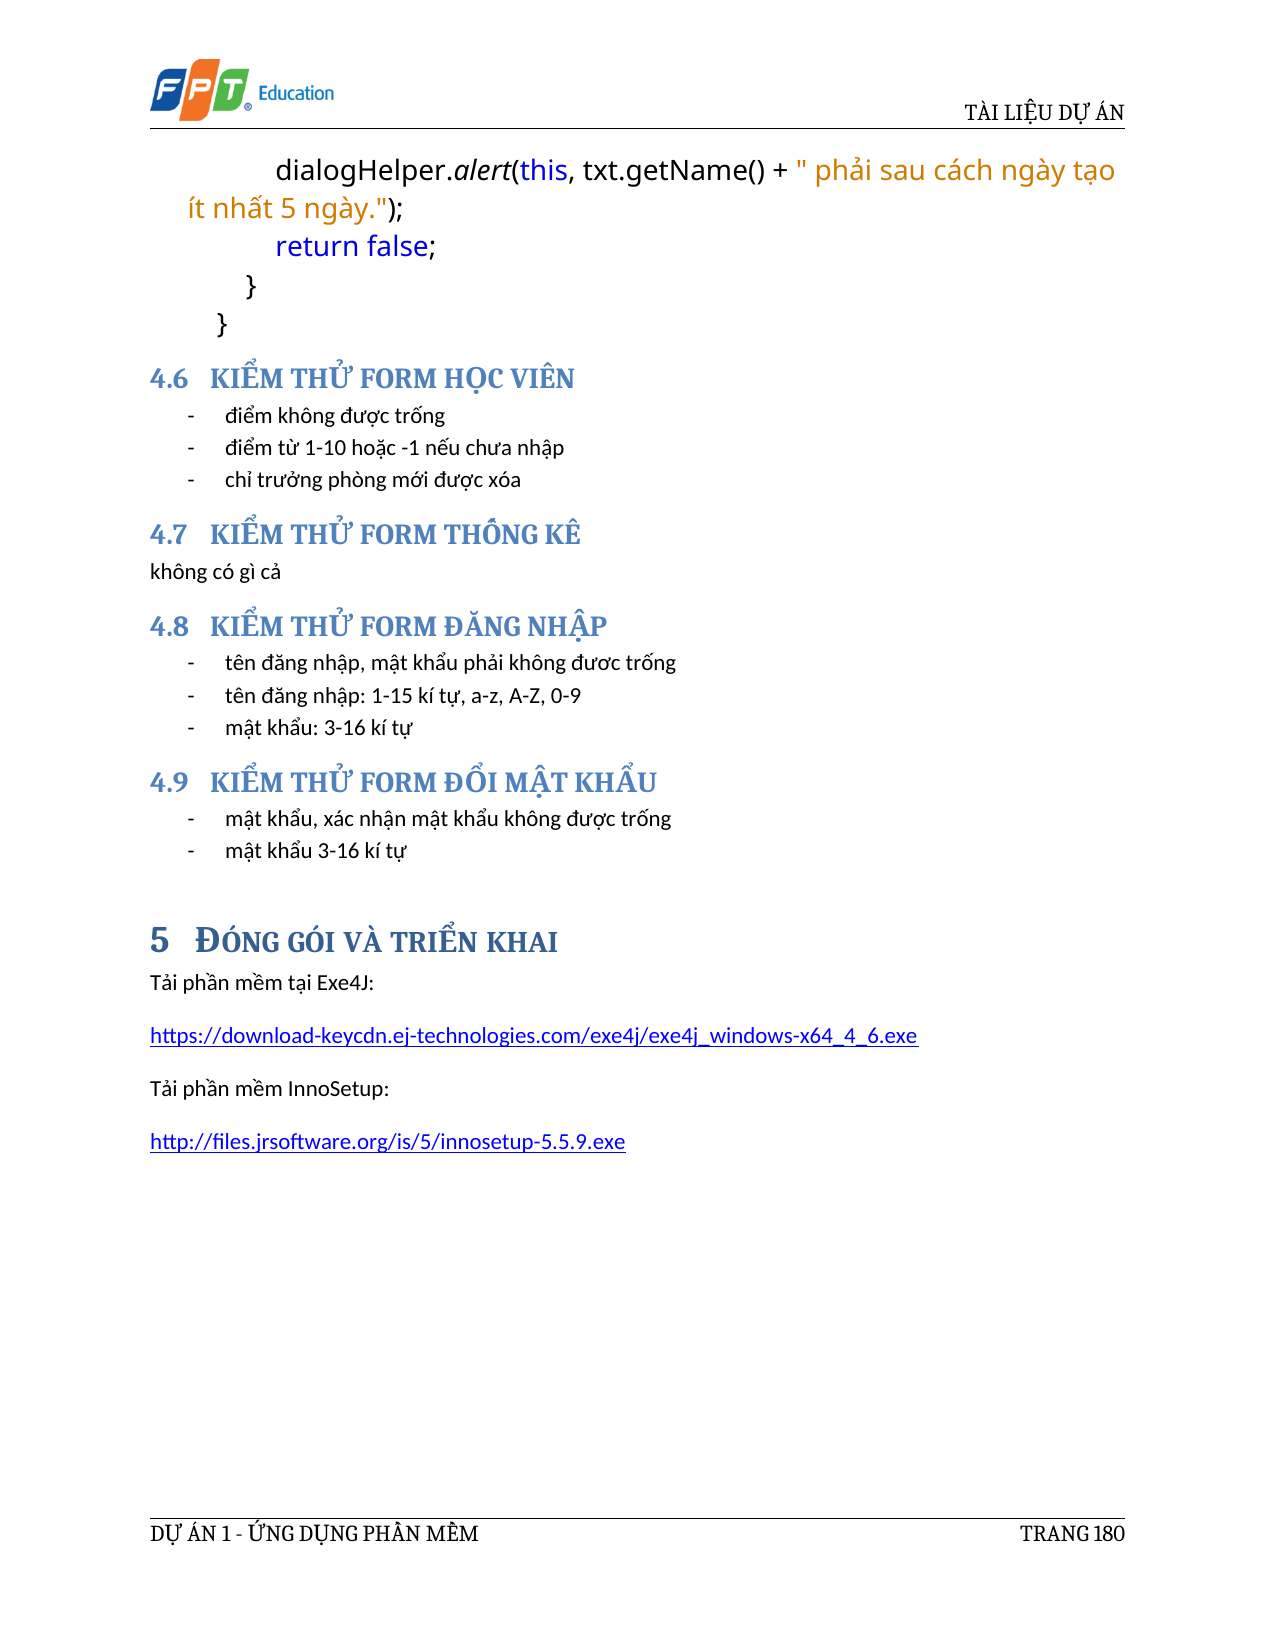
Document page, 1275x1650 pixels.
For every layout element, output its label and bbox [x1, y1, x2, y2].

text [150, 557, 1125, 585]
picture [150, 59, 336, 121]
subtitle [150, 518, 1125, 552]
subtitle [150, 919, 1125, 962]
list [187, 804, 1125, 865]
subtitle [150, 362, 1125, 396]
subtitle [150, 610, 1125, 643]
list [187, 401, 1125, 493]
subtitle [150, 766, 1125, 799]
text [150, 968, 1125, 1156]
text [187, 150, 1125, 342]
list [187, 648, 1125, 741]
